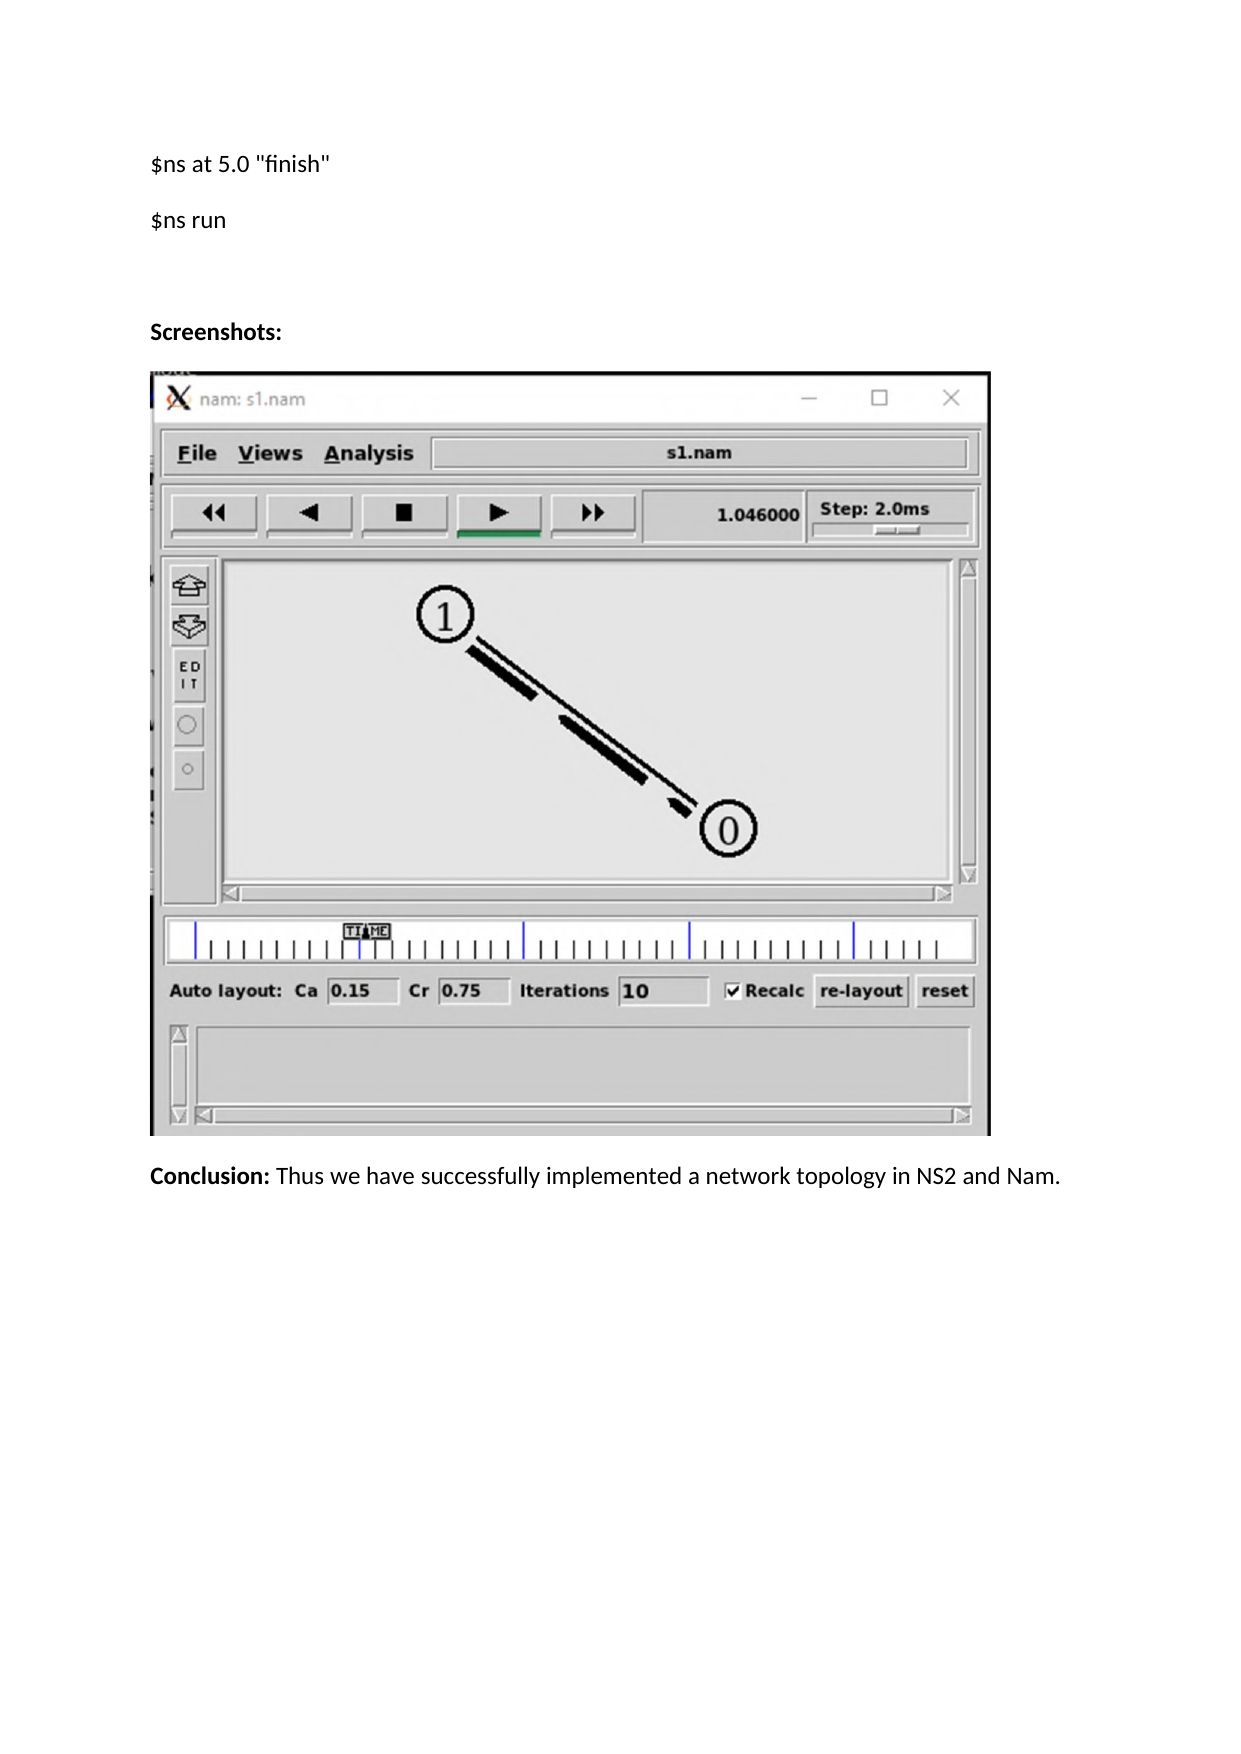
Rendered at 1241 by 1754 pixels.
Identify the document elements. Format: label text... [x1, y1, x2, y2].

subtitle Screenshots: [150, 316, 1113, 347]
text $ns at 5.0 "finish" [150, 148, 1113, 179]
text $ns run [150, 204, 1113, 235]
text Conclusion: Thus we have successfully implemented a network topology in NS2 and Nam. [150, 1160, 1113, 1191]
picture [149, 371, 991, 1136]
